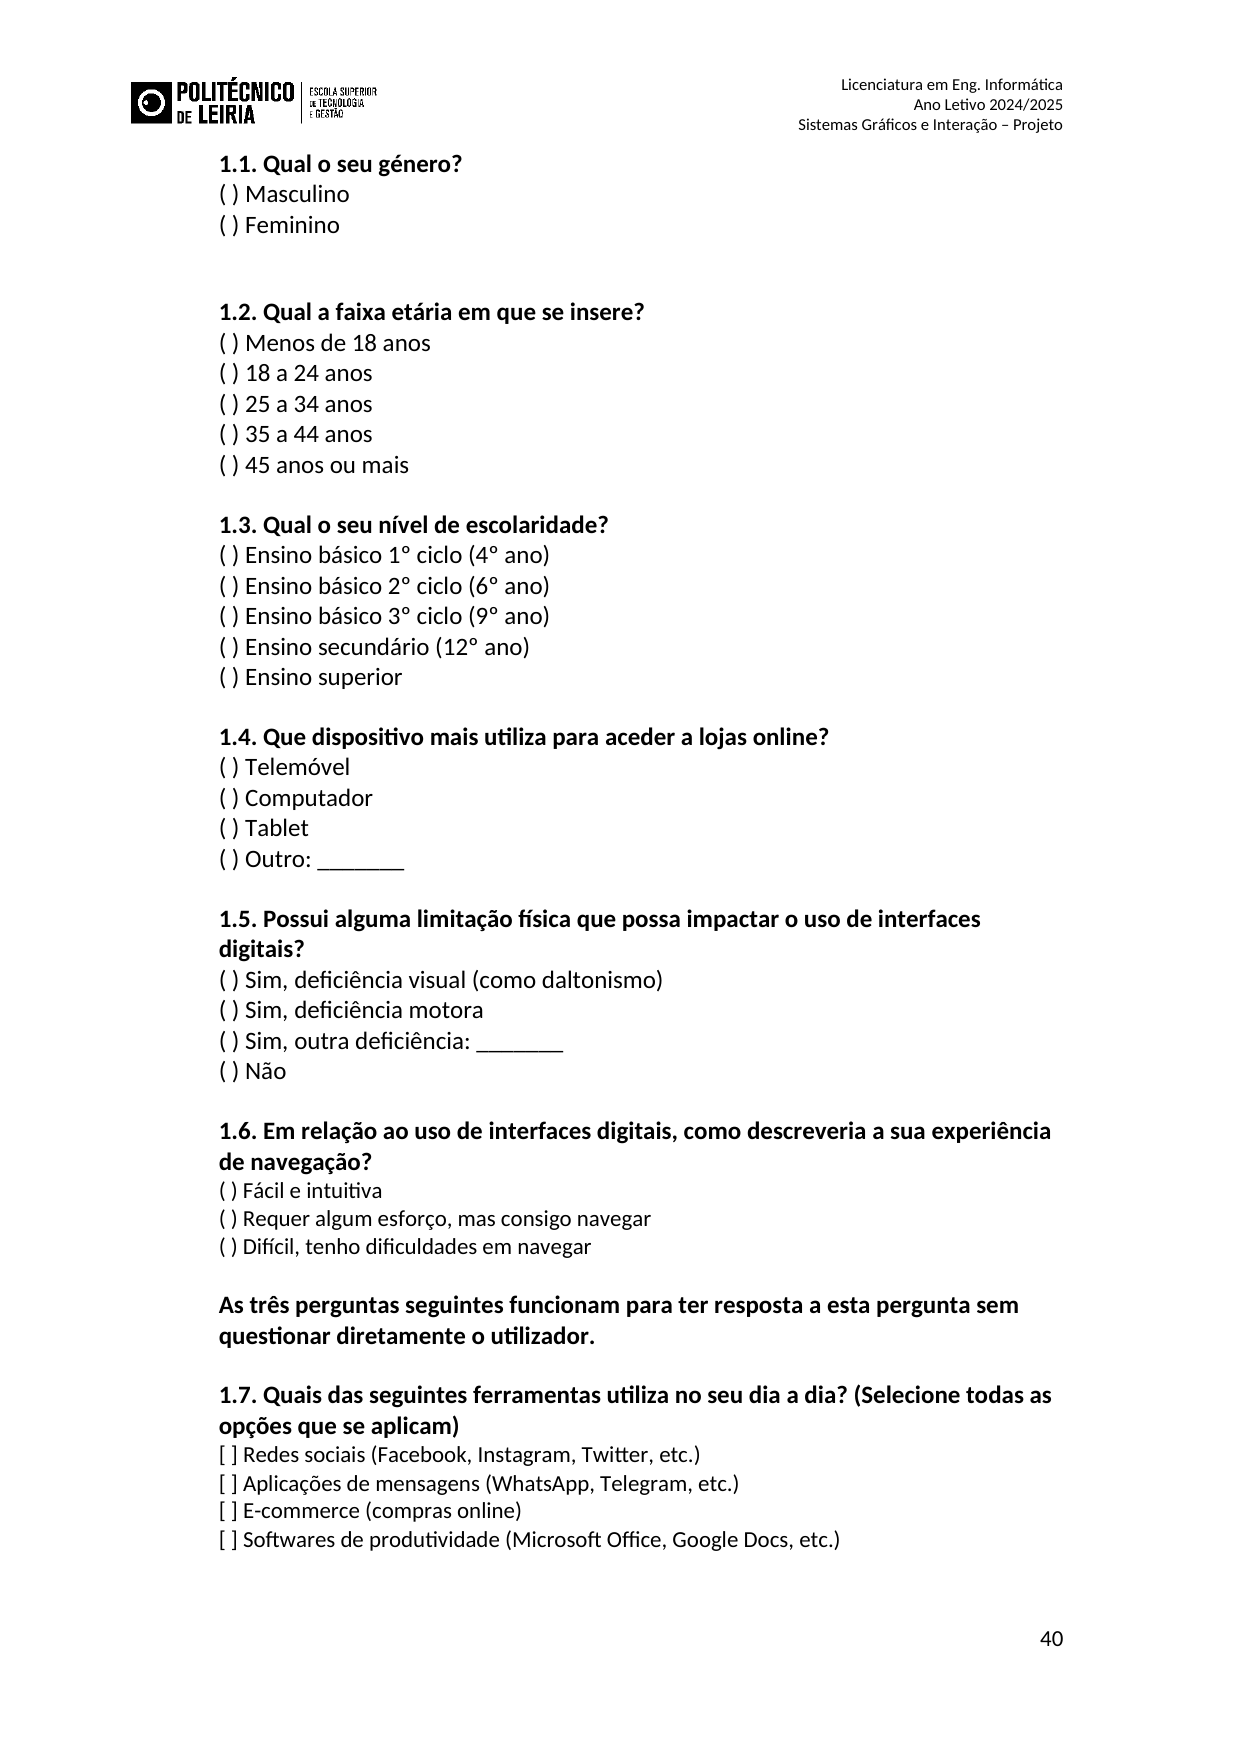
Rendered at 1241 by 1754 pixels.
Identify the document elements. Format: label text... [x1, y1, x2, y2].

text 1.2. Qual a faixa etária em que se insere? ( ) Menos de 18 anos ( ) 18 a 24 anos ( ) 25 a 34 anos ( ) 35 a 44 anos ( ) 45 anos ou mais [218, 296, 1063, 479]
text 1.6. Em relação ao uso de interfaces digitais, como descreveria a sua experiência de navegação? ( ) Fácil e intuitiva ( ) Requer algum esforço, mas consigo navegar ( ) Difícil, tenho dificuldades em navegar [218, 1115, 1063, 1260]
text 1.5. Possui alguma limitação física que possa impactar o uso de interfaces digitais? ( ) Sim, deficiência visual (como daltonismo) ( ) Sim, deficiência motora ( ) Sim, outra deficiência: _______ ( ) Não [218, 903, 1063, 1086]
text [218, 1379, 1063, 1553]
text 1.3. Qual o seu nível de escolaridade? ( ) Ensino básico 1º ciclo (4º ano) ( ) Ensino básico 2º ciclo (6º ano) ( ) Ensino básico 3º ciclo (9º ano) ( ) Ensino secundário (12º ano) ( ) Ensino superior [218, 509, 1063, 692]
text 1.4. Que dispositivo mais utiliza para aceder a lojas online? ( ) Telemóvel ( ) Computador ( ) Tablet ( ) Outro: _______ [218, 721, 1063, 874]
text As três perguntas seguintes funcionam para ter resposta a esta pergunta sem questionar diretamente o utilizador. [218, 1289, 1063, 1350]
text 1.1. Qual o seu género? ( ) Masculino ( ) Feminino [218, 148, 1063, 267]
